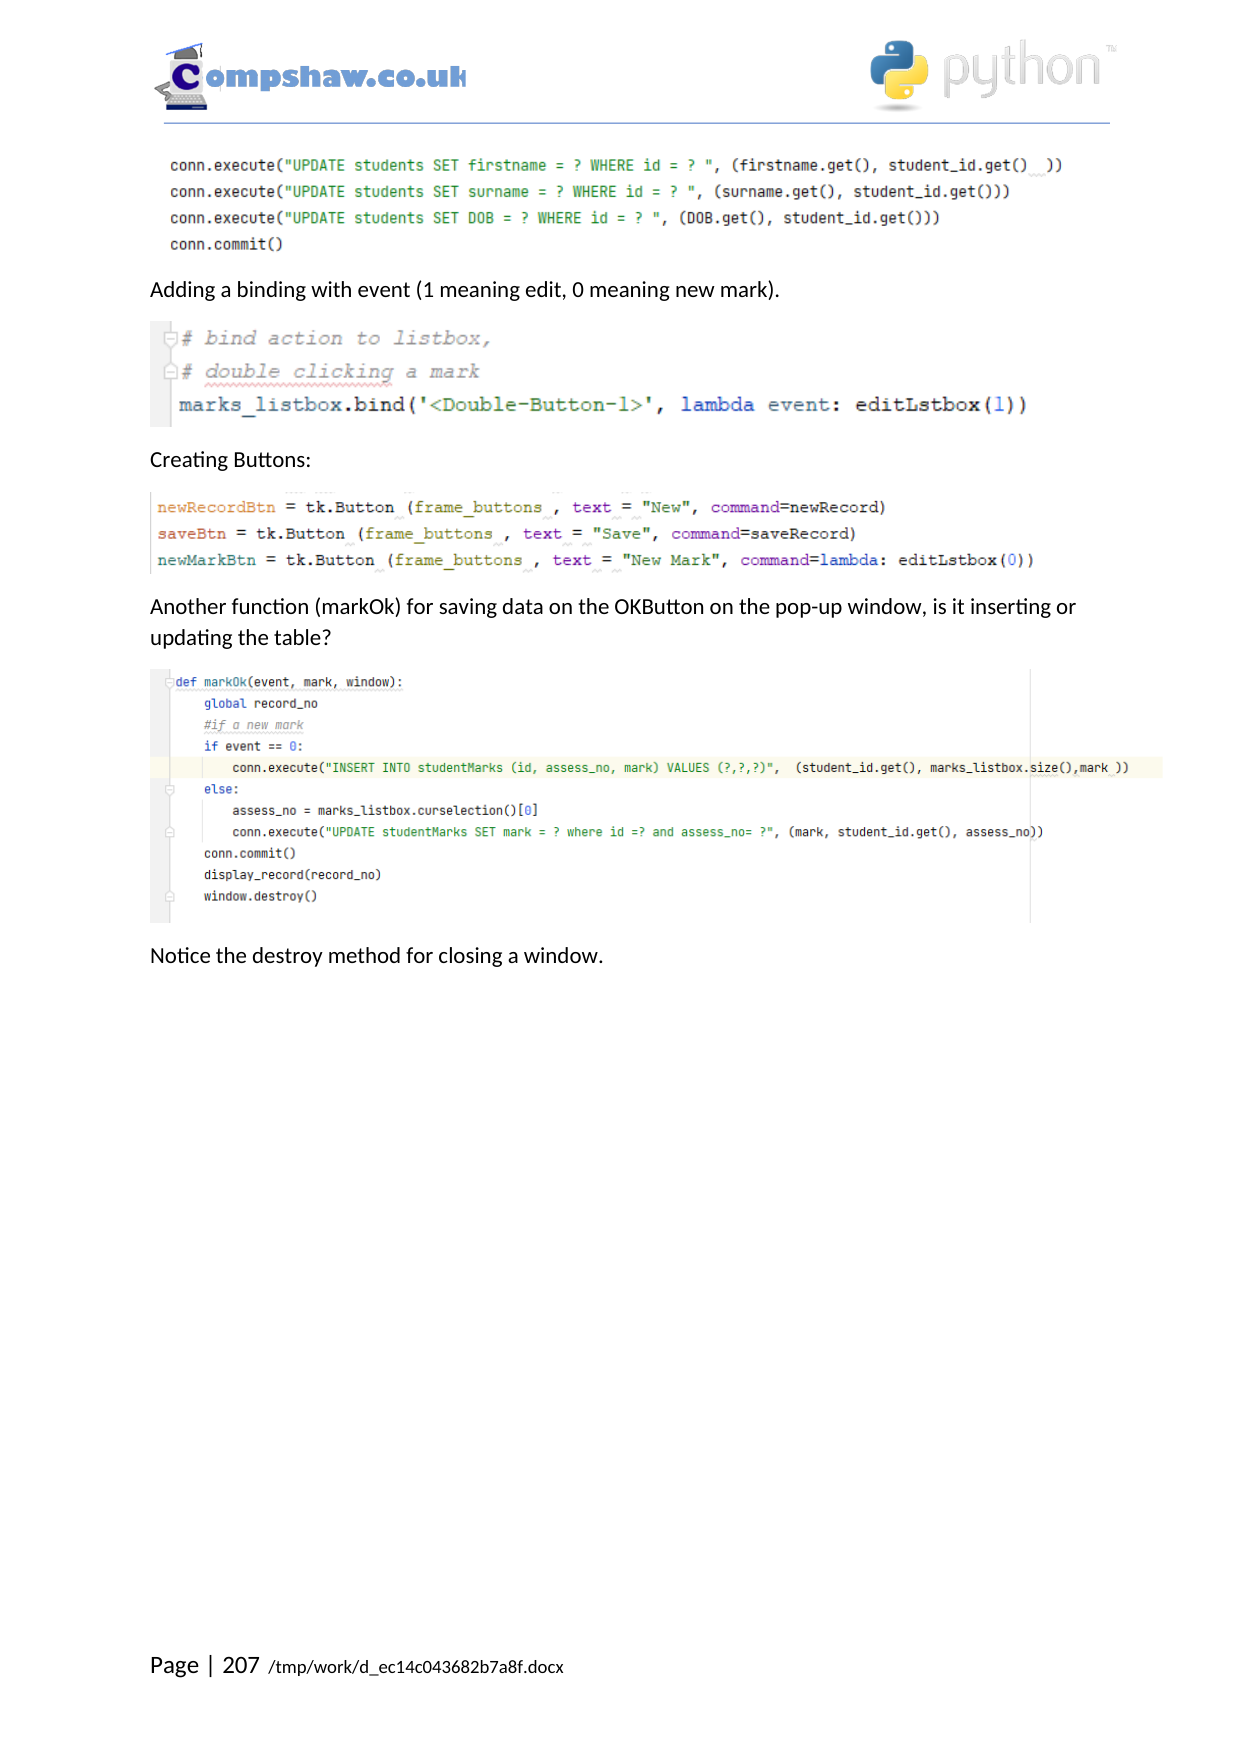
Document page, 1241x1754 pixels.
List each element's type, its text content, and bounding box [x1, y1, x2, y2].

picture [150, 321, 1050, 427]
picture [150, 669, 1163, 923]
picture [150, 41, 466, 110]
text Another function (markOk) for saving data on the OKButton on the pop-up window, is it inserting or updating the table? [150, 592, 1090, 651]
picture [863, 30, 1160, 115]
text Adding a binding with event (1 meaning edit, 0 meaning new mark). [150, 275, 1090, 303]
text Notice the destroy method for closing a window. [150, 941, 1090, 969]
picture [150, 152, 1091, 256]
picture [150, 492, 1091, 574]
text Creating Buttons: [150, 445, 1090, 473]
